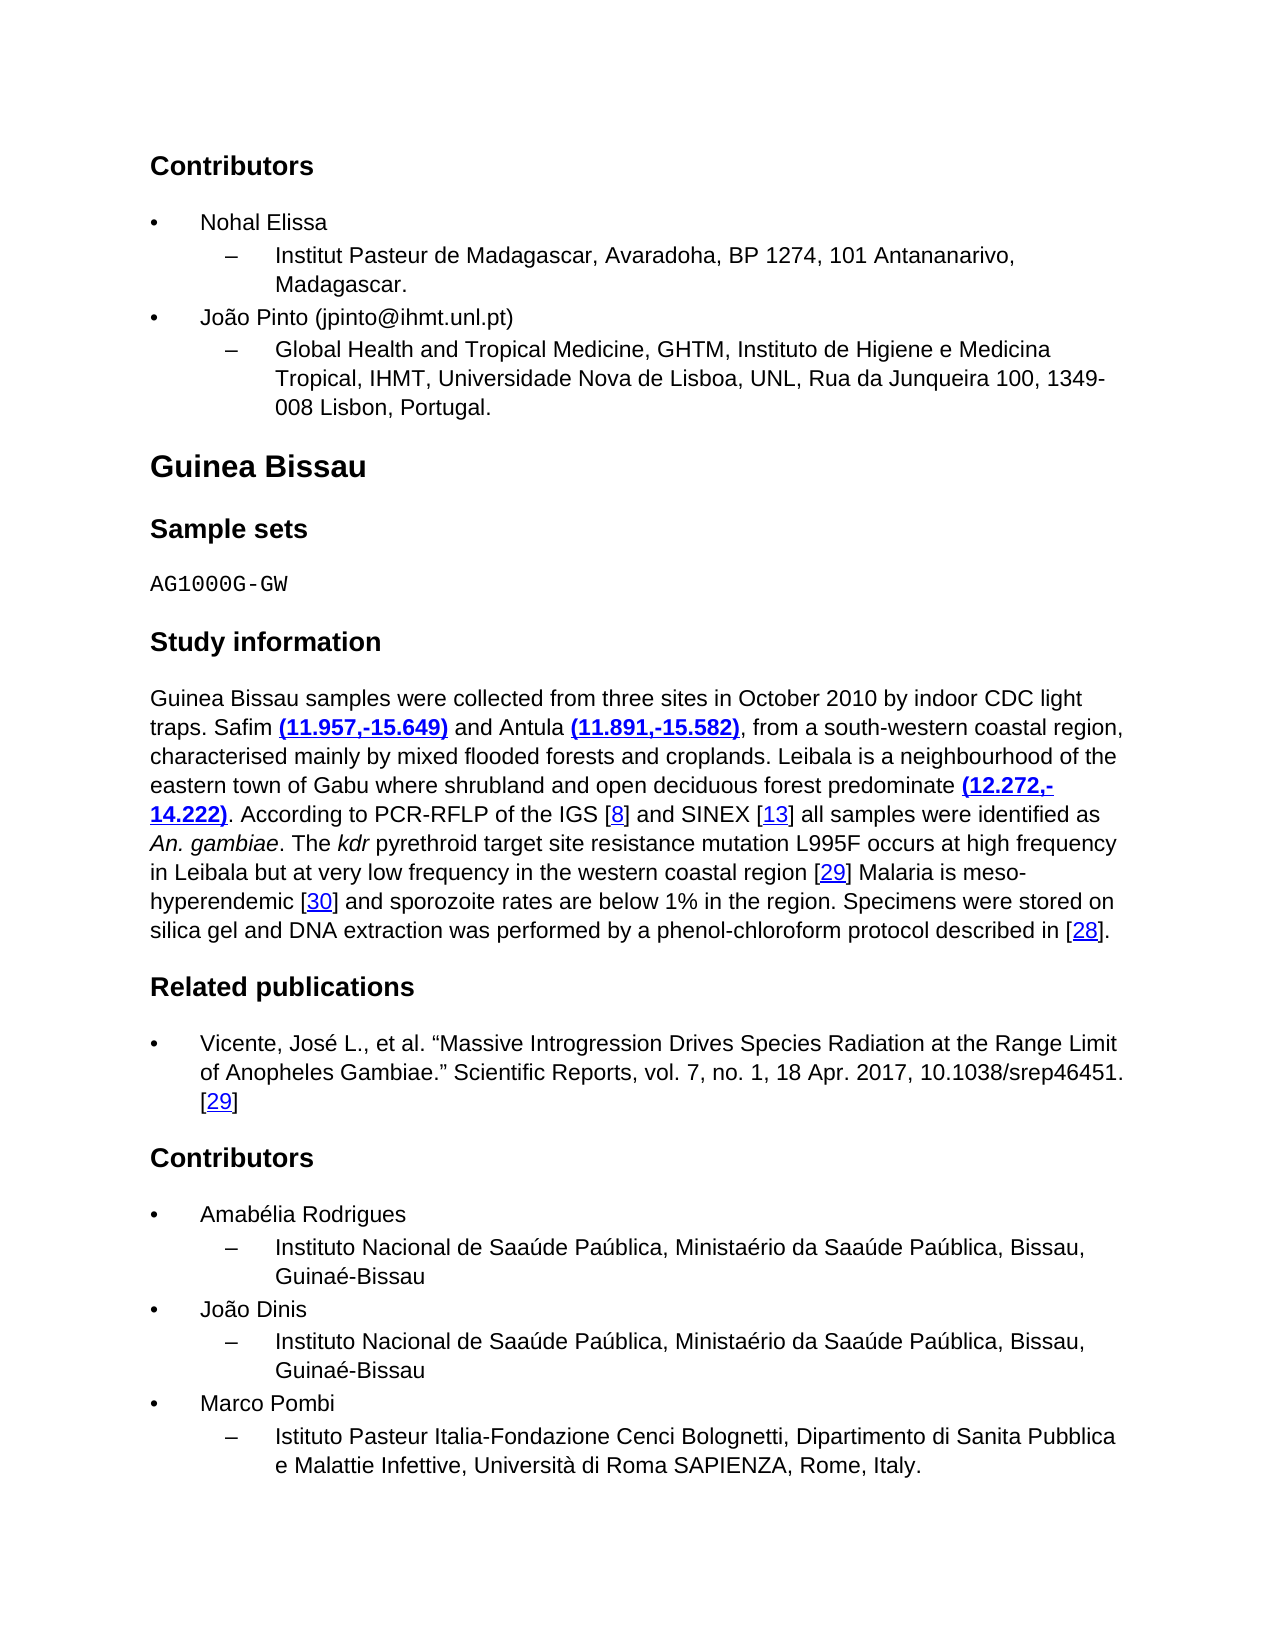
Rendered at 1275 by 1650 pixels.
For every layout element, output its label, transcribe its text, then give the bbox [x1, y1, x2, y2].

text Guinea Bissau samples were collected from three sites in October 2010 by indoor CDC light traps. Safim (11.957,-15.649) and Antula (11.891,-15.582), from a south-western coastal region, characterised mainly by mixed flooded forests and croplands. Leibala is a neighbourhood of the eastern town of Gabu where shrubland and open deciduous forest predominate (12.272,-14.222). According to PCR-RFLP of the IGS [8] and SINEX [13] all samples were identified as An. gambiae. The kdr pyrethroid target site resistance mutation L995F occurs at high frequency in Leibala but at very low frequency in the western coastal region [29] Malaria is meso-hyperendemic [30] and sporozoite rates are below 1% in the region. Specimens were stored on silica gel and DNA extraction was performed by a phenol-chloroform protocol described in [28]. [150, 685, 1125, 943]
list Marco Pombi [150, 1390, 1125, 1416]
list Amabélia Rodrigues [150, 1201, 1125, 1228]
subtitle Guinea Bissau [150, 448, 1125, 484]
subtitle Related publications [150, 971, 1125, 1002]
text AG1000G-GW [150, 572, 1125, 598]
subtitle Contributors [150, 150, 1125, 181]
list Institut Pasteur de Madagascar, Avaradoha, BP 1274, 101 Antananarivo, Madagascar. [225, 242, 1125, 297]
subtitle Study information [150, 626, 1125, 657]
list Instituto Nacional de Saaúde Paública, Ministaério da Saaúde Paública, Bissau, Guinaé-Bissau [225, 1328, 1125, 1384]
subtitle Contributors [150, 1142, 1125, 1173]
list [225, 1423, 1125, 1478]
list Nohal Elissa [150, 209, 1125, 236]
subtitle Sample sets [150, 513, 1125, 544]
list João Pinto (jpinto@ihmt.unl.pt) [150, 304, 1125, 330]
list Instituto Nacional de Saaúde Paública, Ministaério da Saaúde Paública, Bissau, Guinaé-Bissau [225, 1234, 1125, 1289]
list Global Health and Tropical Medicine, GHTM, Instituto de Higiene e Medicina Tropical, IHMT, Universidade Nova de Lisboa, UNL, Rua da Junqueira 100, 1349-008 Lisbon, Portugal. [225, 336, 1125, 421]
list Vicente, José L., et al. “Massive Introgression Drives Species Radiation at the Range Limit of Anopheles Gambiae.” Scientific Reports, vol. 7, no. 1, 18 Apr. 2017, 10.1038/srep46451. [29] [150, 1030, 1125, 1114]
list João Dinis [150, 1296, 1125, 1322]
